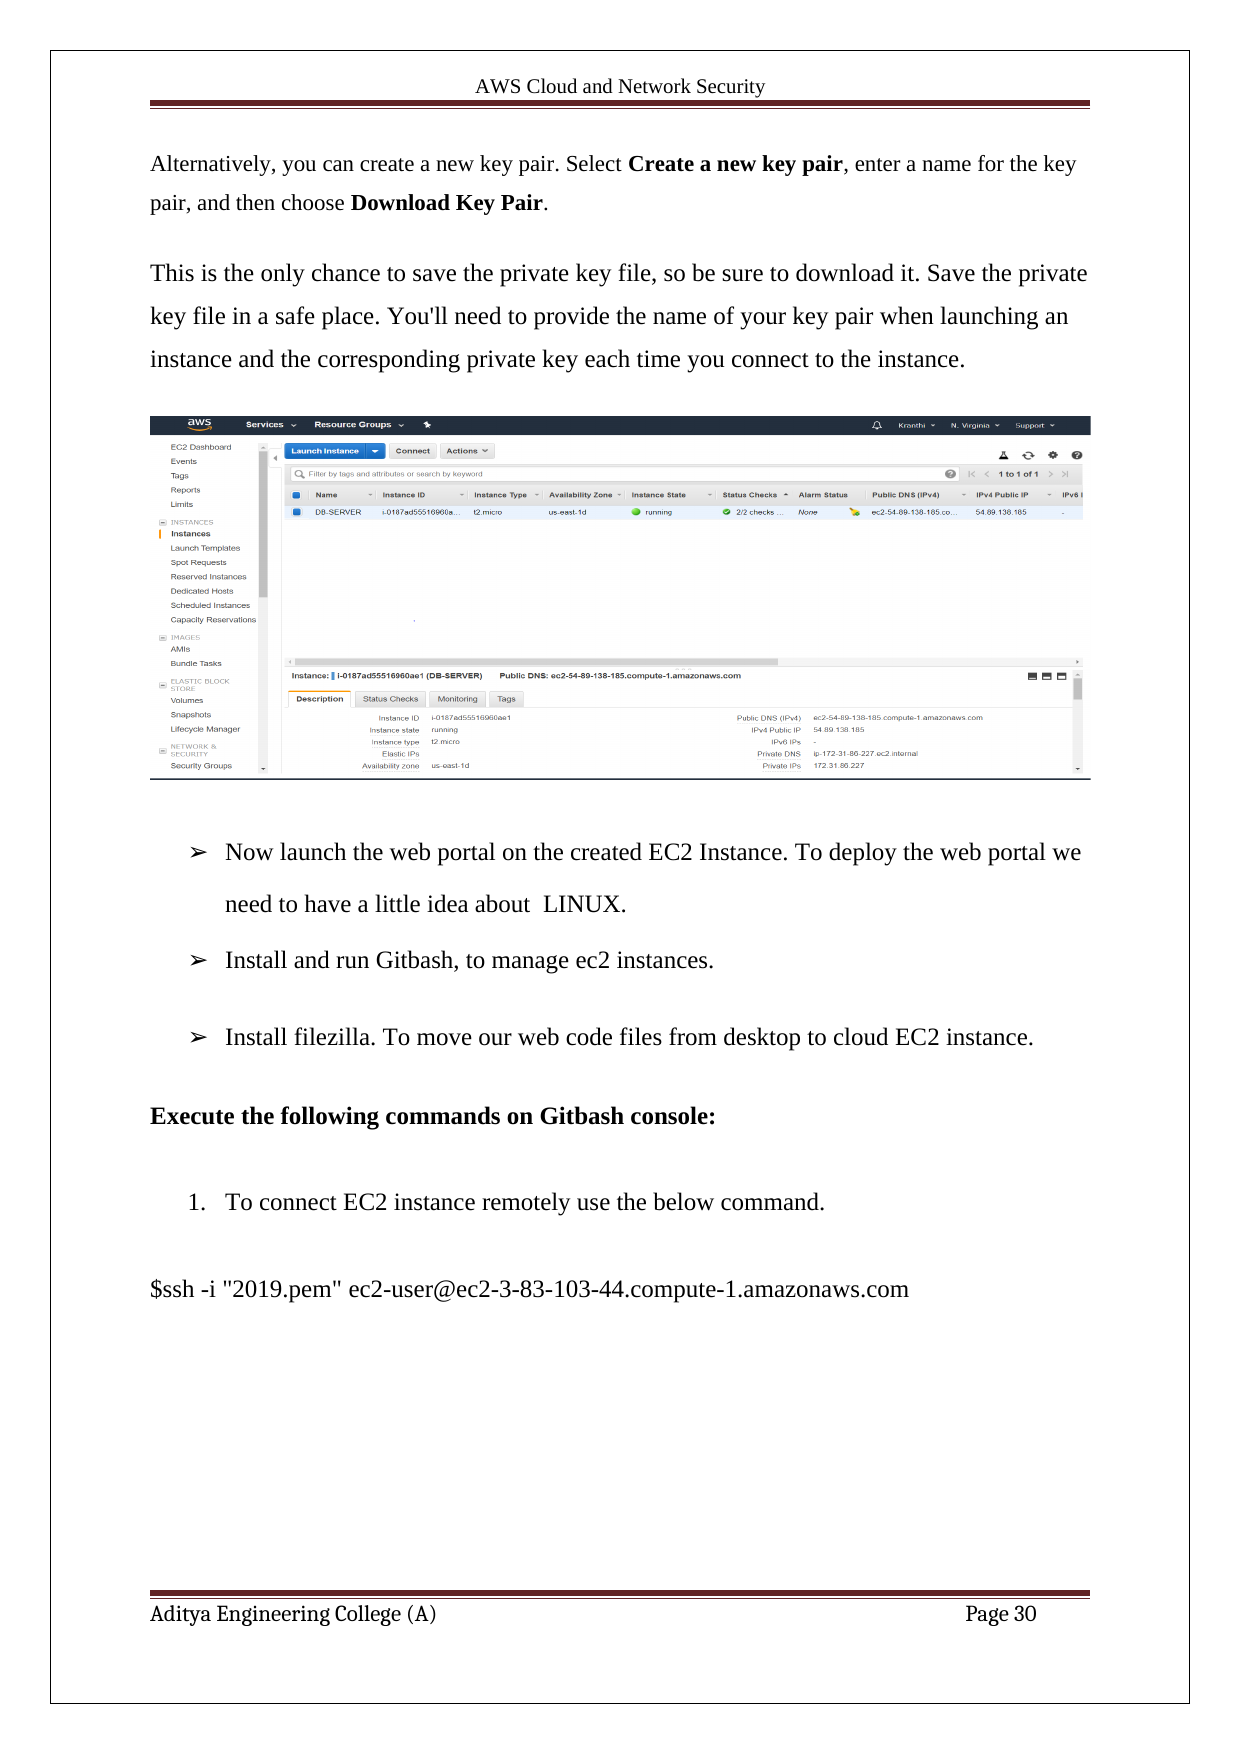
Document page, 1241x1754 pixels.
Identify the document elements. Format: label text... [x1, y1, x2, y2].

text Alternatively, you can create a new key pair. Select Create a new key pair, enter a name for the key pair, and then choose Download Key Pair. [150, 150, 1090, 216]
list Install and run Gitbash, to manage ec2 instances. [187, 932, 1090, 983]
text $ssh -i "2019.pem" ec2-user@ec2-3-83-103-44.compute-1.amazonaws.com [150, 1274, 1090, 1302]
text Execute the following commands on Gitbash console: [150, 1101, 1090, 1130]
picture [150, 416, 1091, 780]
list Install filezilla. To move our web code files from desktop to cloud EC2 instance. [187, 1009, 1090, 1060]
text This is the only chance to save the private key file, so be sure to download it. Save the private key file in a safe place. You'll need to provide the name of your key pair when launching an instance and the corresponding private key each time you connect to the instance. [150, 258, 1090, 373]
list Now launch the web portal on the created EC2 Instance. To deploy the web portal we need to have a little idea about LINUX. [187, 823, 1090, 917]
list To connect EC2 instance remotely use the below command. [187, 1187, 1090, 1216]
